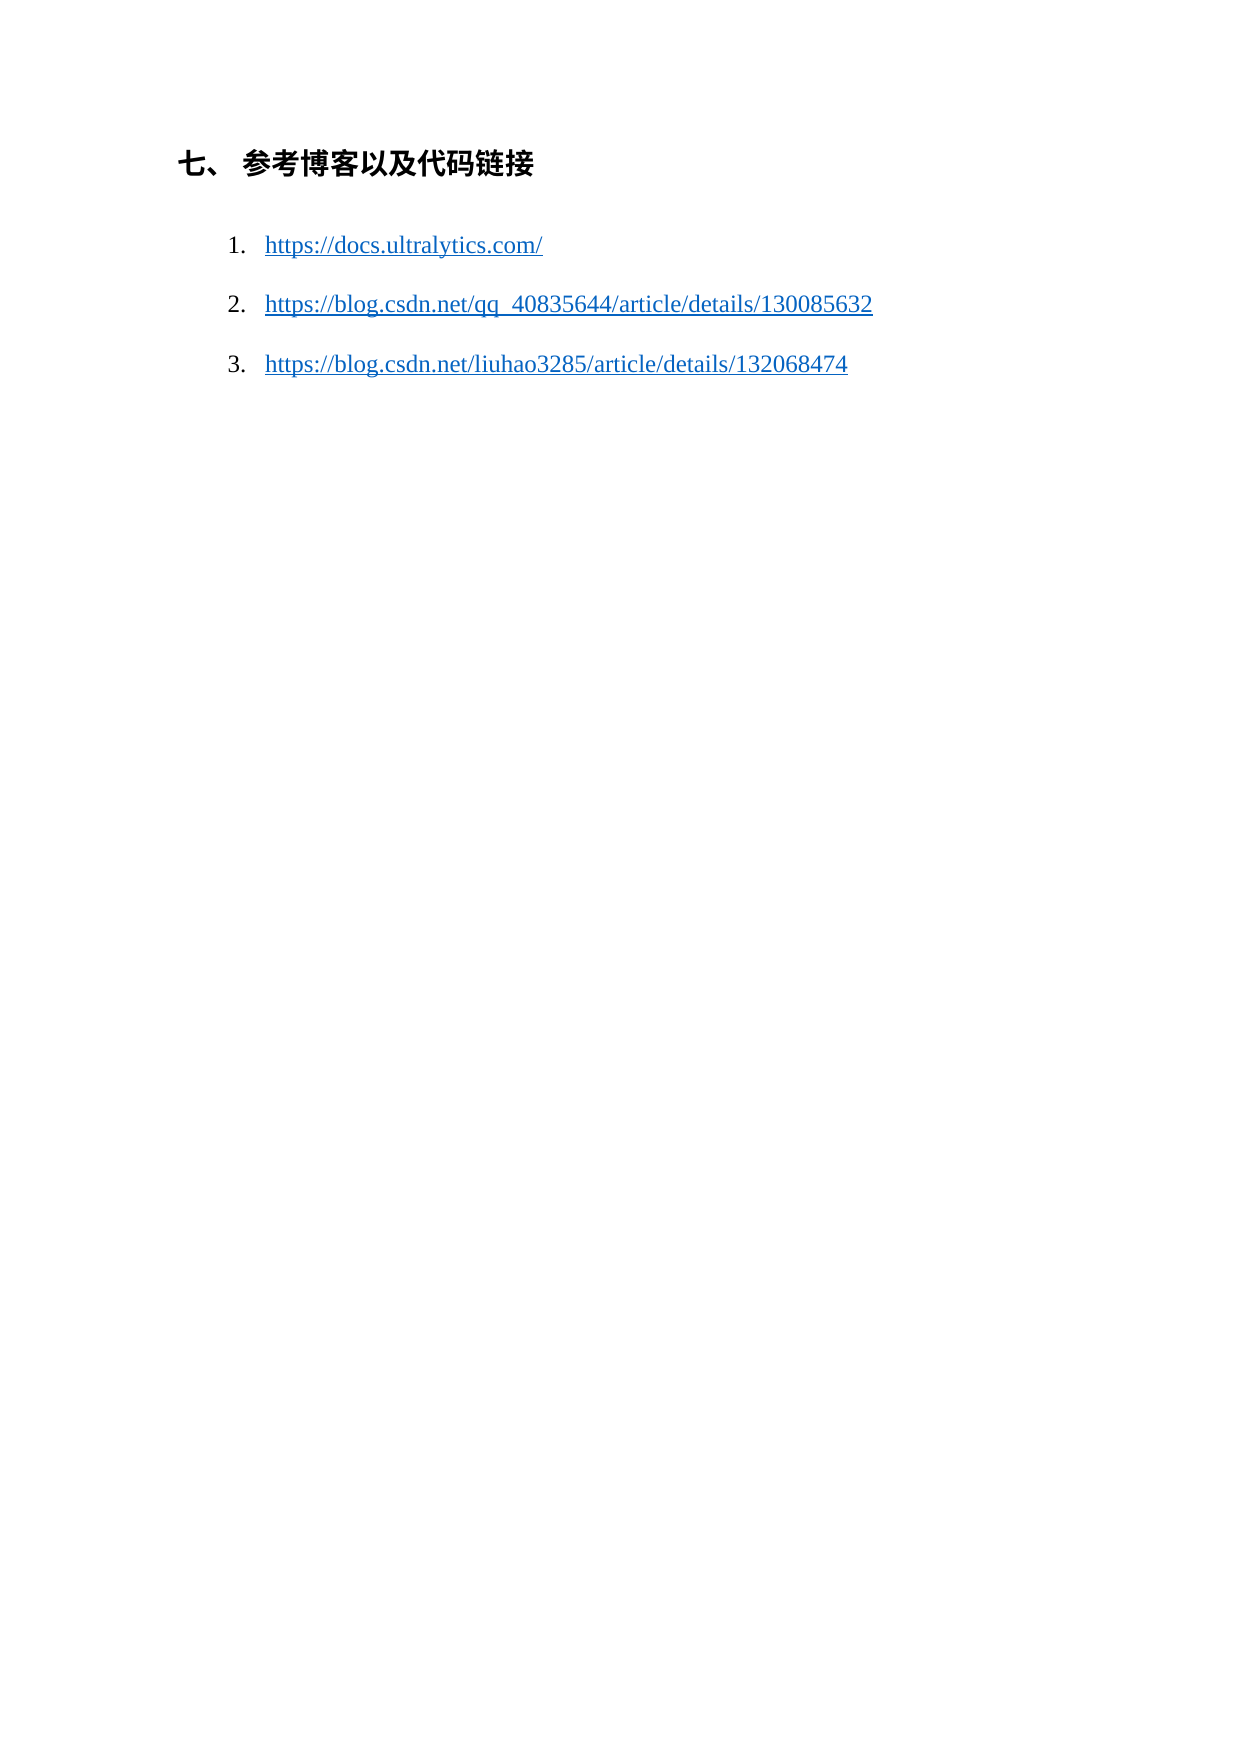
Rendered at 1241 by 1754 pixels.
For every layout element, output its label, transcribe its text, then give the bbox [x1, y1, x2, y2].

list https://blog.csdn.net/liuhao3285/article/details/132068474 [227, 347, 1122, 379]
list https://blog.csdn.net/qq_40835644/article/details/130085632 [227, 287, 1122, 320]
list https://docs.ultralytics.com/ [227, 228, 1122, 261]
subtitle 参考博客以及代码链接 [177, 129, 1122, 194]
